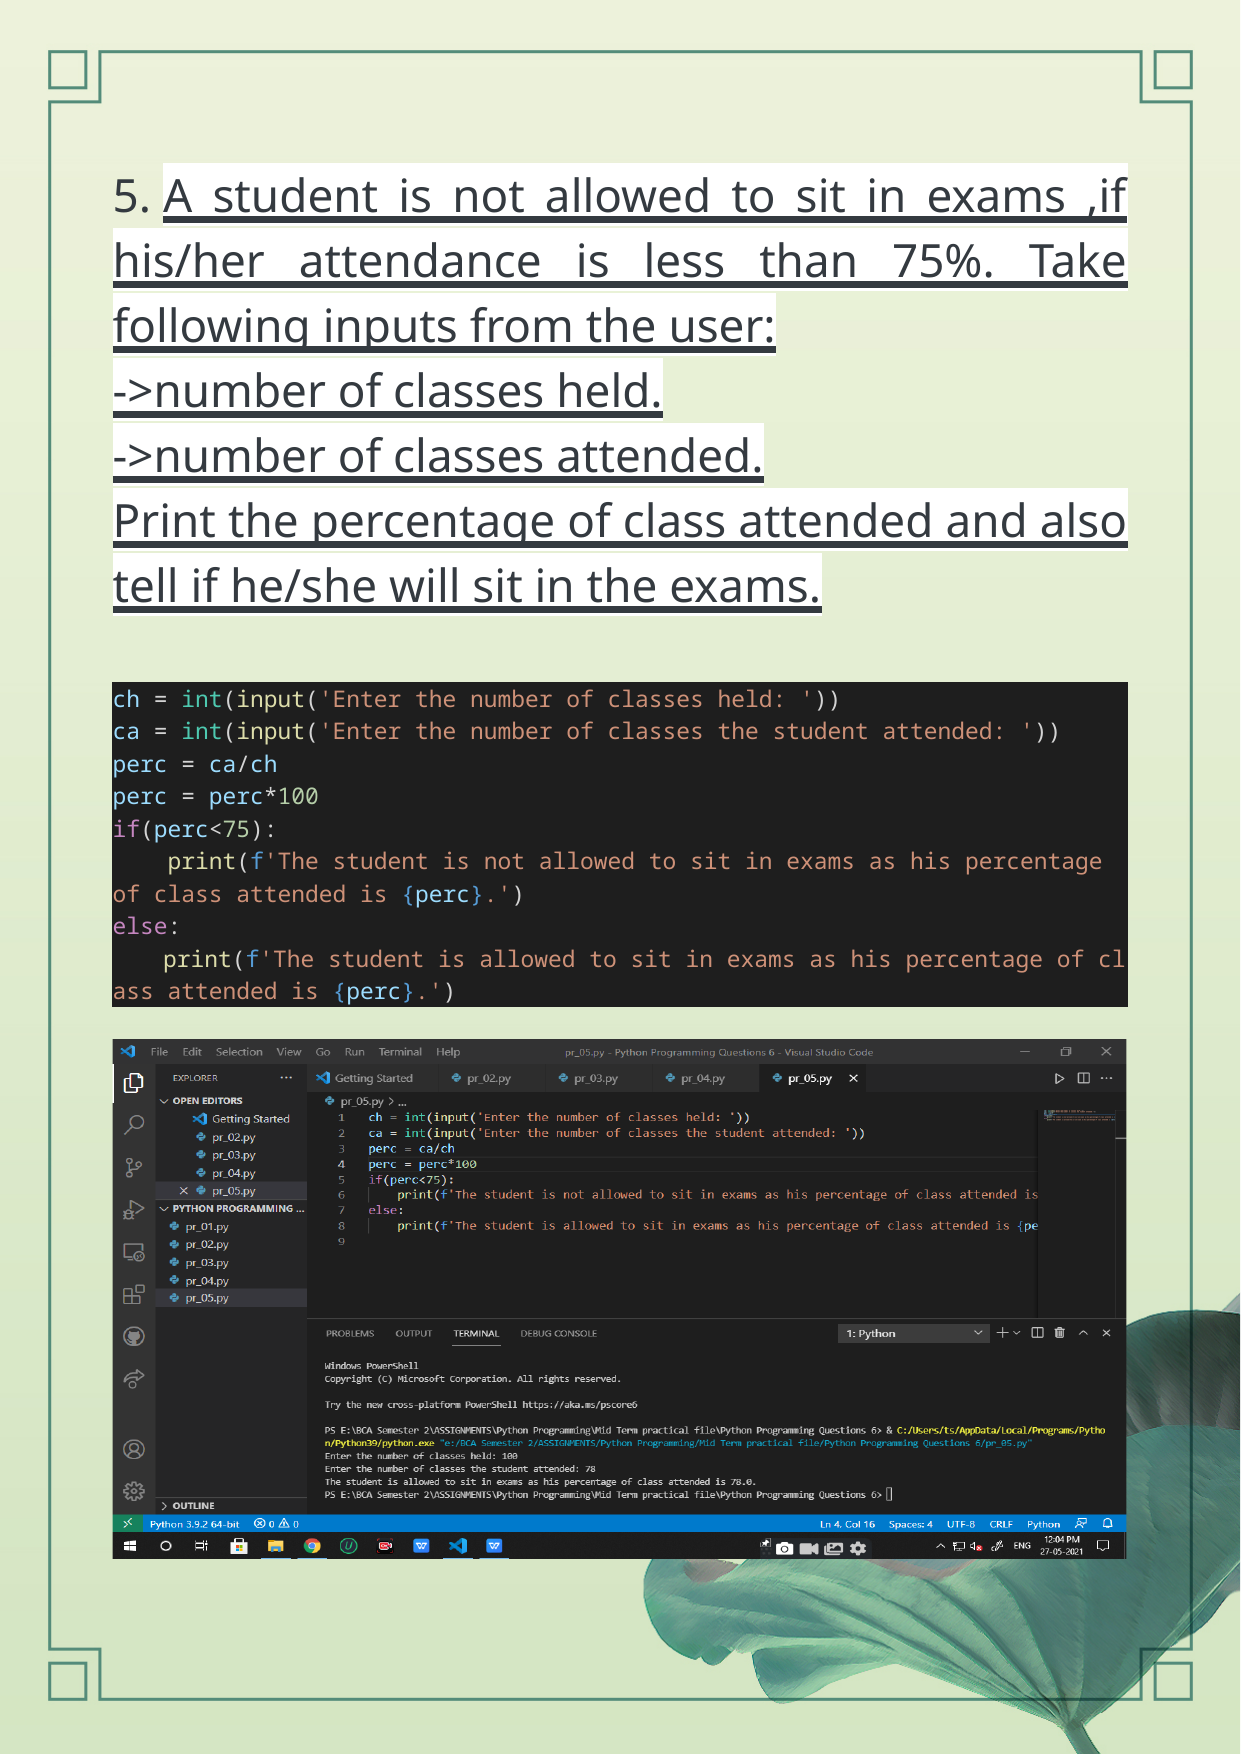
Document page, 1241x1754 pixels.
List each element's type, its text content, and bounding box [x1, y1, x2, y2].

list ->number of classes held. [112, 357, 1128, 422]
text perc = ca/ch [112, 747, 1128, 779]
list ->number of classes attended. [112, 422, 1128, 487]
text ch = int(input('Enter the number of classes held: ')) [112, 682, 1128, 714]
text perc = perc*100 [112, 779, 1128, 812]
list A student is not allowed to sit in exams ,if his/her attendance is less than 75%. Take following inputs from the user: [112, 162, 1128, 281]
list Print the percentage of class attended and also tell if he/she will sit in the exams. [112, 542, 1128, 617]
text ca = int(input('Enter the number of classes the student attended: ')) [112, 714, 1128, 747]
text if(perc<75): [112, 812, 1128, 844]
text print(f'The student is allowed to sit in exams as his percentage of class attended is {perc}.') [112, 942, 1128, 1007]
text else: [112, 909, 1128, 942]
text print(f'The student is not allowed to sit in exams as his percentage of class attended is {perc}.') [112, 844, 1128, 909]
list A student is not allowed to sit in exams ,if his/her attendance is less than 75%. Take following inputs from the user: [112, 282, 1128, 357]
picture [0, 0, 1241, 1754]
